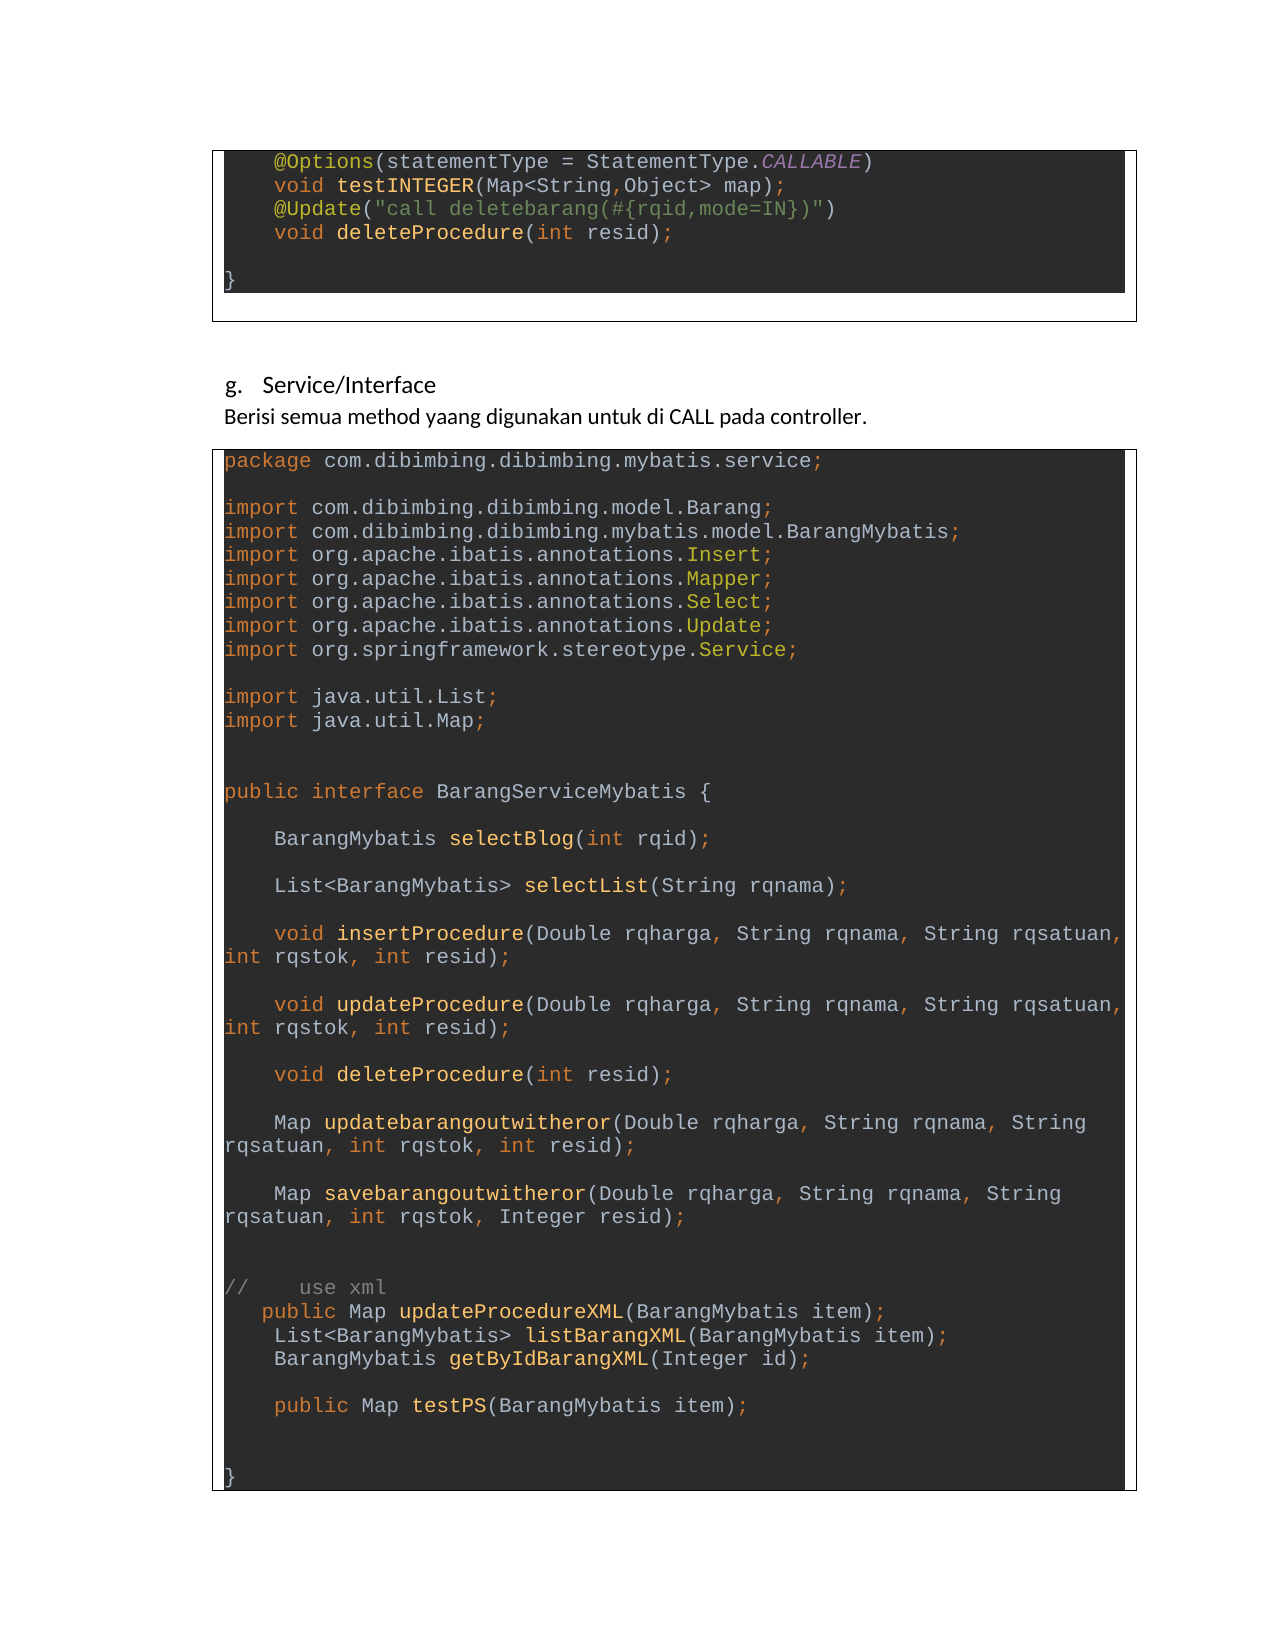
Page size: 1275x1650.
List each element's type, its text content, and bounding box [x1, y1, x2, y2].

text Berisi semua method yaang digunakan untuk di CALL pada controller. [224, 402, 1125, 430]
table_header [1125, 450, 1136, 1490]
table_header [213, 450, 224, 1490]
subtitle Service/Interface [225, 369, 1125, 399]
